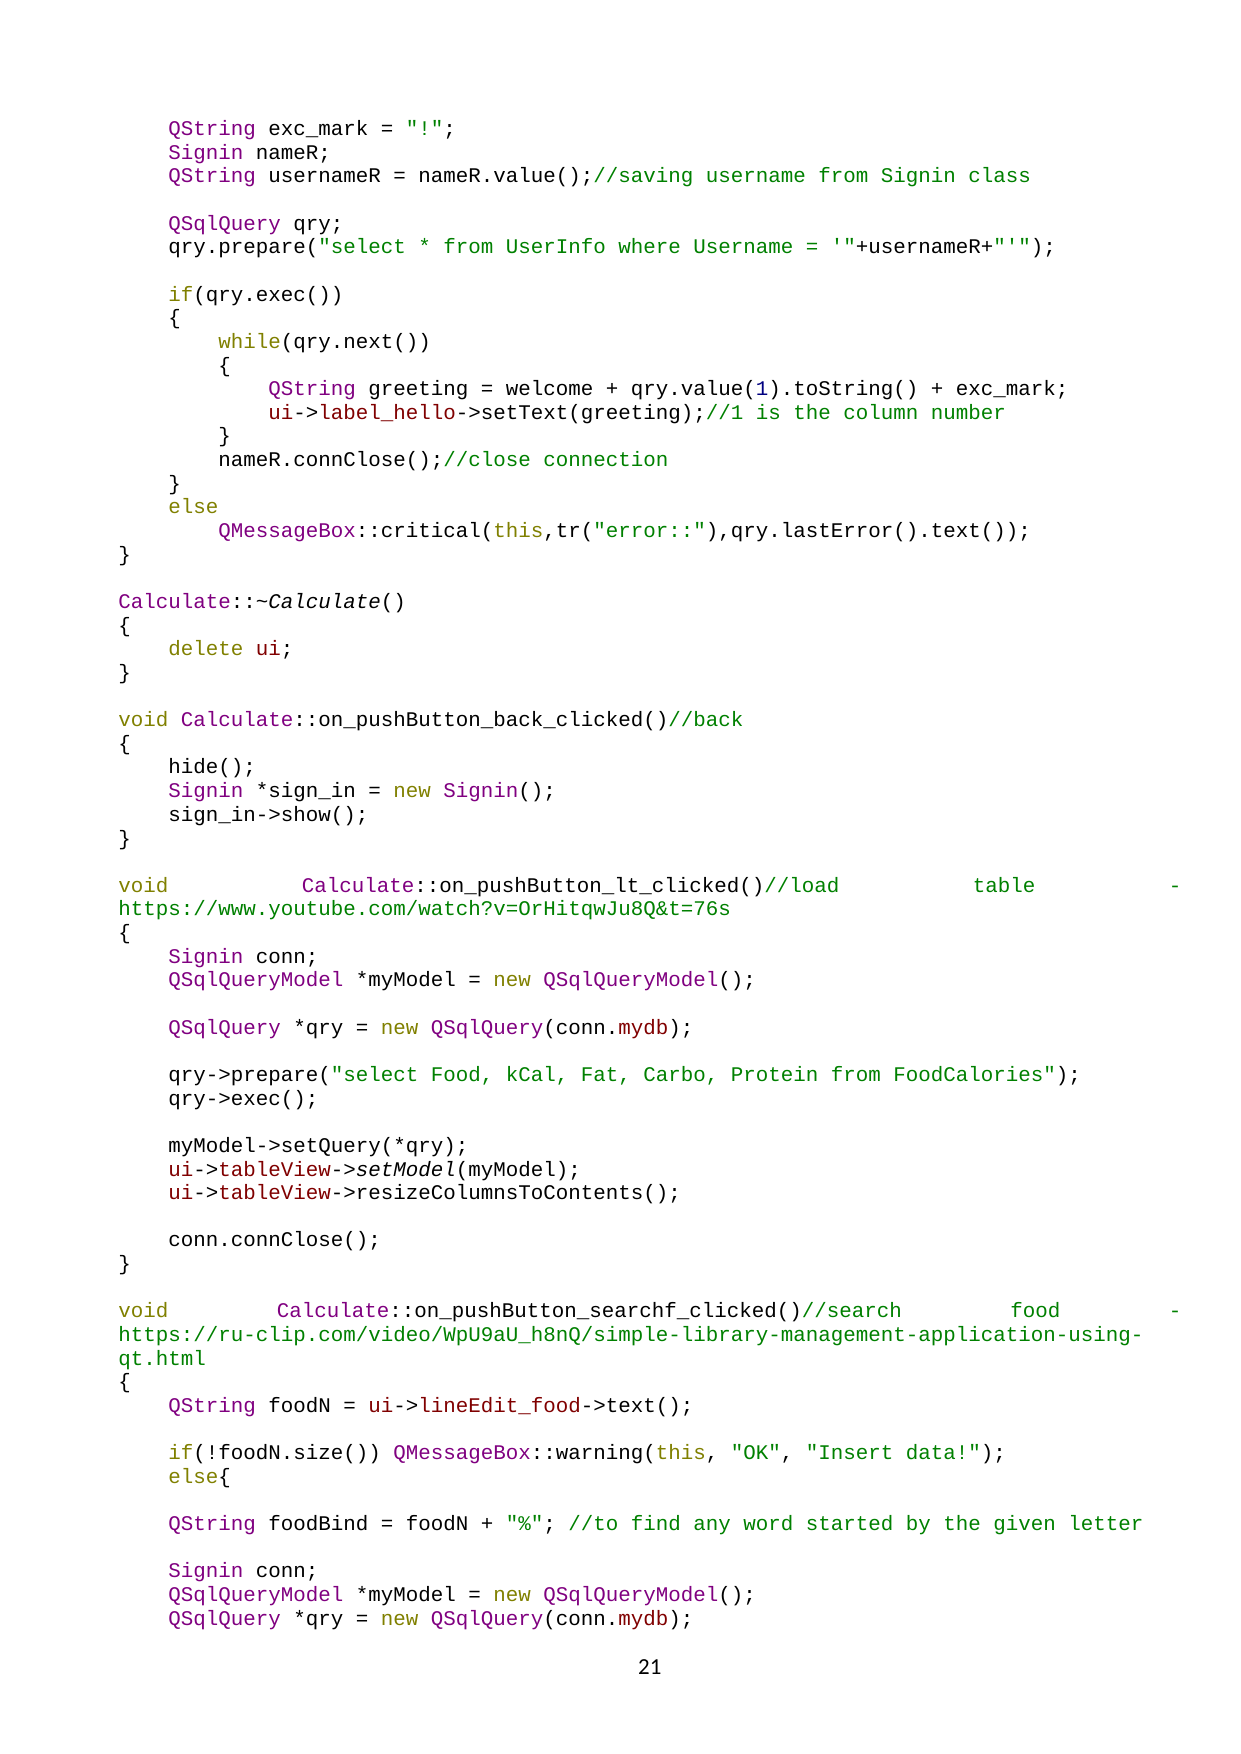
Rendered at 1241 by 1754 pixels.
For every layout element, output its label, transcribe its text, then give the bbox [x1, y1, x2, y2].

text QString greeting = welcome + qry.value(1).toString() + exc_mark; [118, 378, 1181, 402]
text if(qry.exec()) [118, 284, 1181, 307]
text QSqlQuery qry; [118, 213, 1181, 236]
text { [118, 307, 1181, 331]
text else [118, 496, 1181, 520]
text QSqlQueryModel *myModel = new QSqlQueryModel(); [118, 969, 1181, 993]
text ui->tableView->setModel(myModel); [118, 1158, 1181, 1182]
text Calculate::~Calculate() [118, 591, 1181, 615]
text qry->prepare("select Food, kCal, Fat, Carbo, Protein from FoodCalories"); [118, 1064, 1181, 1088]
text } [118, 473, 1181, 496]
text { [118, 733, 1181, 757]
text { [118, 1371, 1181, 1395]
text ui->tableView->resizeColumnsToContents(); [118, 1182, 1181, 1206]
text QString foodN = ui->lineEdit_food->text(); [118, 1395, 1181, 1419]
text conn.connClose(); [118, 1229, 1181, 1253]
text else{ [118, 1466, 1181, 1489]
text { [118, 922, 1181, 946]
text } [118, 426, 1181, 449]
text } [118, 662, 1181, 686]
text Signin *sign_in = new Signin(); [118, 780, 1181, 804]
text QSqlQuery *qry = new QSqlQuery(conn.mydb); [118, 1608, 1181, 1631]
text QString foodBind = foodN + "%"; //to find any word started by the given letter [118, 1513, 1181, 1537]
text void Calculate::on_pushButton_lt_clicked()//load table - https://www.youtube.com/watch?v=OrHitqwJu8Q&t=76s [118, 875, 1181, 922]
text if(!foodN.size()) QMessageBox::warning(this, "OK", "Insert data!"); [118, 1442, 1181, 1466]
text } [118, 544, 1181, 567]
text myModel->setQuery(*qry); [118, 1135, 1181, 1158]
text QMessageBox::critical(this,tr("error::"),qry.lastError().text()); [118, 520, 1181, 544]
text void Calculate::on_pushButton_searchf_clicked()//search food - https://ru-clip.com/video/WpU9aU_h8nQ/simple-library-management-application-using-qt.html [118, 1300, 1181, 1371]
text Signin conn; [118, 946, 1181, 969]
text Signin conn; [118, 1561, 1181, 1584]
text sign_in->show(); [118, 804, 1181, 827]
text QString exc_mark = "!"; [118, 118, 1181, 142]
text void Calculate::on_pushButton_back_clicked()//back [118, 709, 1181, 733]
text hide(); [118, 757, 1181, 780]
text delete ui; [118, 638, 1181, 662]
text { [118, 615, 1181, 638]
text ui->label_hello->setText(greeting);//1 is the column number [118, 402, 1181, 426]
text { [118, 354, 1181, 378]
text nameR.connClose();//close connection [118, 449, 1181, 473]
text QSqlQueryModel *myModel = new QSqlQueryModel(); [118, 1584, 1181, 1608]
text } [118, 827, 1181, 851]
text QSqlQuery *qry = new QSqlQuery(conn.mydb); [118, 1017, 1181, 1040]
text while(qry.next()) [118, 331, 1181, 354]
text } [118, 1253, 1181, 1277]
text qry.prepare("select * from UserInfo where Username = '"+usernameR+"'"); [118, 236, 1181, 260]
text Signin nameR; [118, 142, 1181, 165]
text QString usernameR = nameR.value();//saving username from Signin class [118, 165, 1181, 189]
text qry->exec(); [118, 1088, 1181, 1111]
